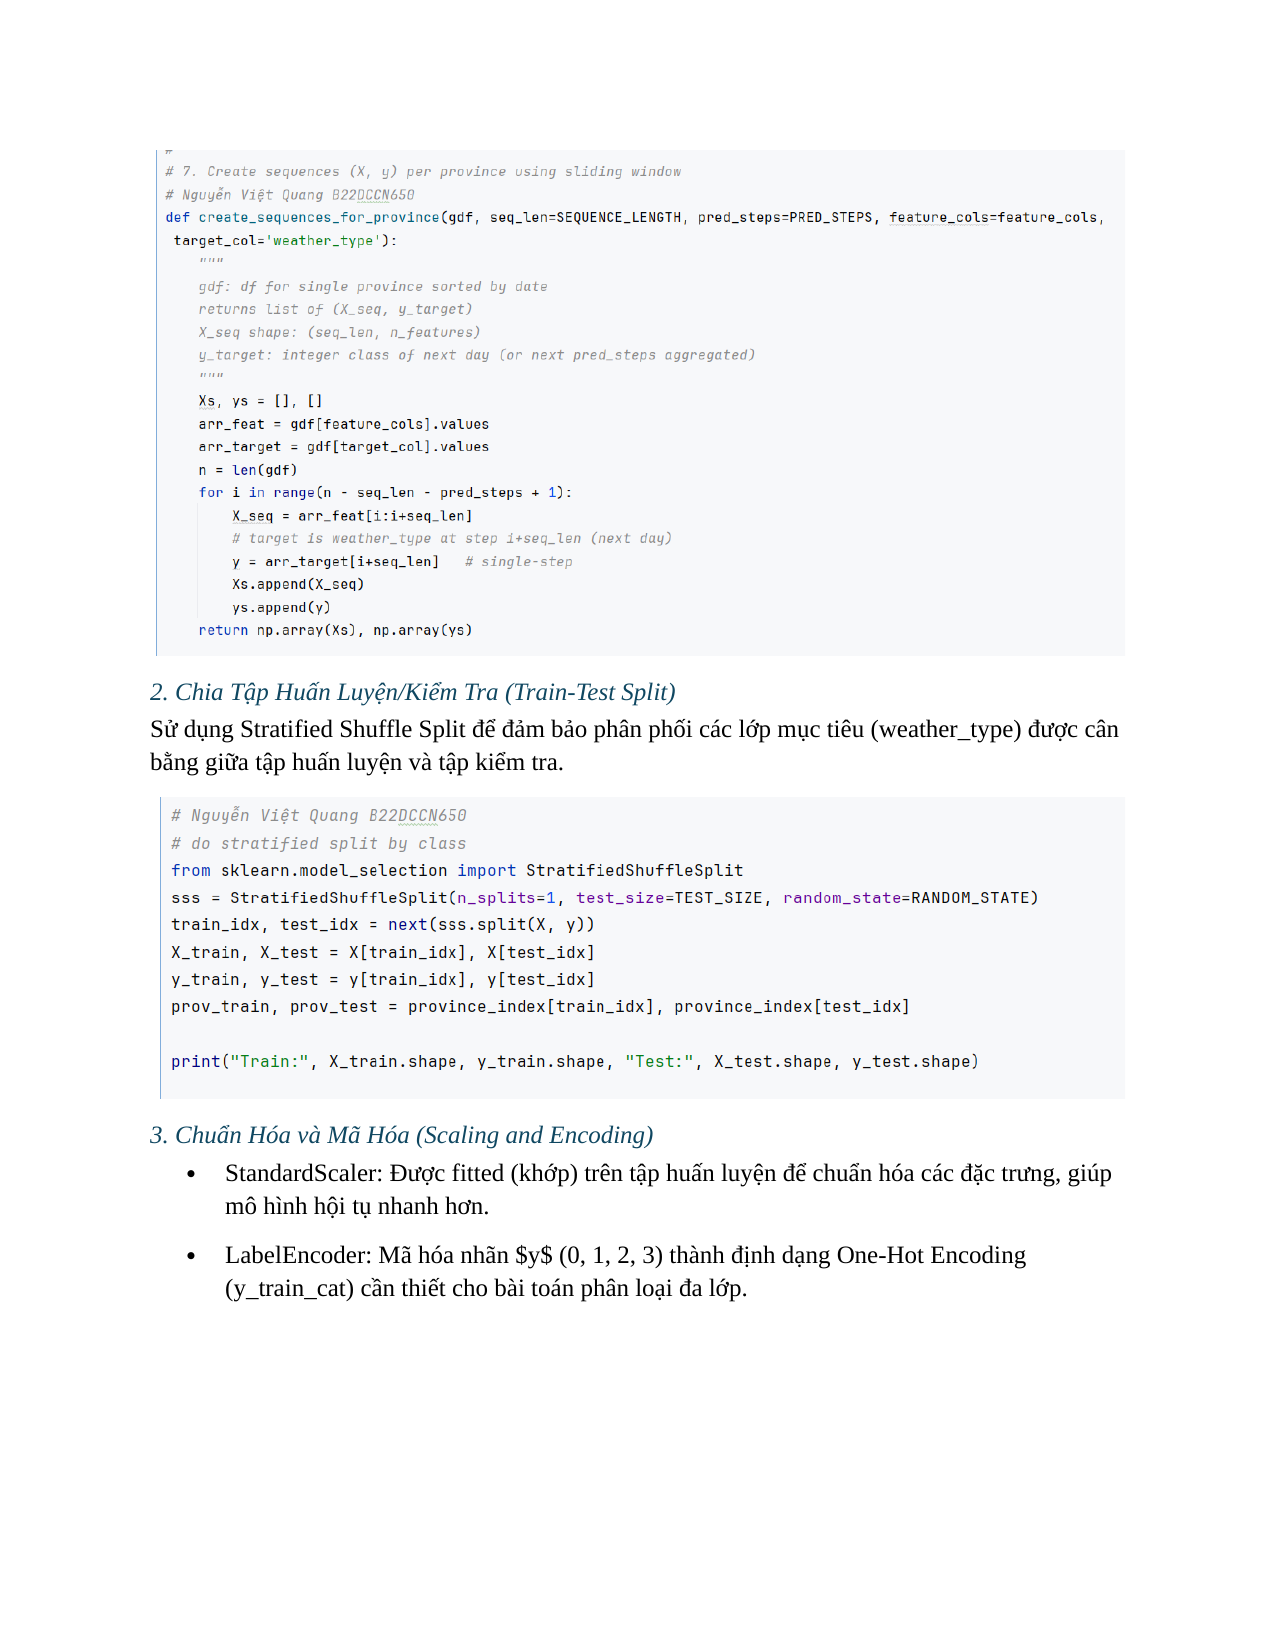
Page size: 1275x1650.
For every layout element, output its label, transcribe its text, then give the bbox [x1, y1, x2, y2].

subtitle 3. Chuẩn Hóa và Mã Hóa (Scaling and Encoding) [150, 1121, 1125, 1149]
picture [150, 150, 1125, 656]
picture [150, 797, 1125, 1099]
subtitle 2. Chia Tập Huấn Luyện/Kiểm Tra (Train-Test Split) [150, 677, 1125, 706]
list StandardScaler: Được fitted (khớp) trên tập huấn luyện để chuẩn hóa các đặc trưng, giúp mô hình hội tụ nhanh hơn. [187, 1158, 1125, 1219]
text Sử dụng Stratified Shuffle Split để đảm bảo phân phối các lớp mục tiêu (weather_type) được cân bằng giữa tập huấn luyện và tập kiểm tra. [150, 714, 1125, 776]
list LabelEncoder: Mã hóa nhãn $y$ (0, 1, 2, 3) thành định dạng One-Hot Encoding (y_train_cat) cần thiết cho bài toán phân loại đa lớp. [187, 1240, 1125, 1302]
